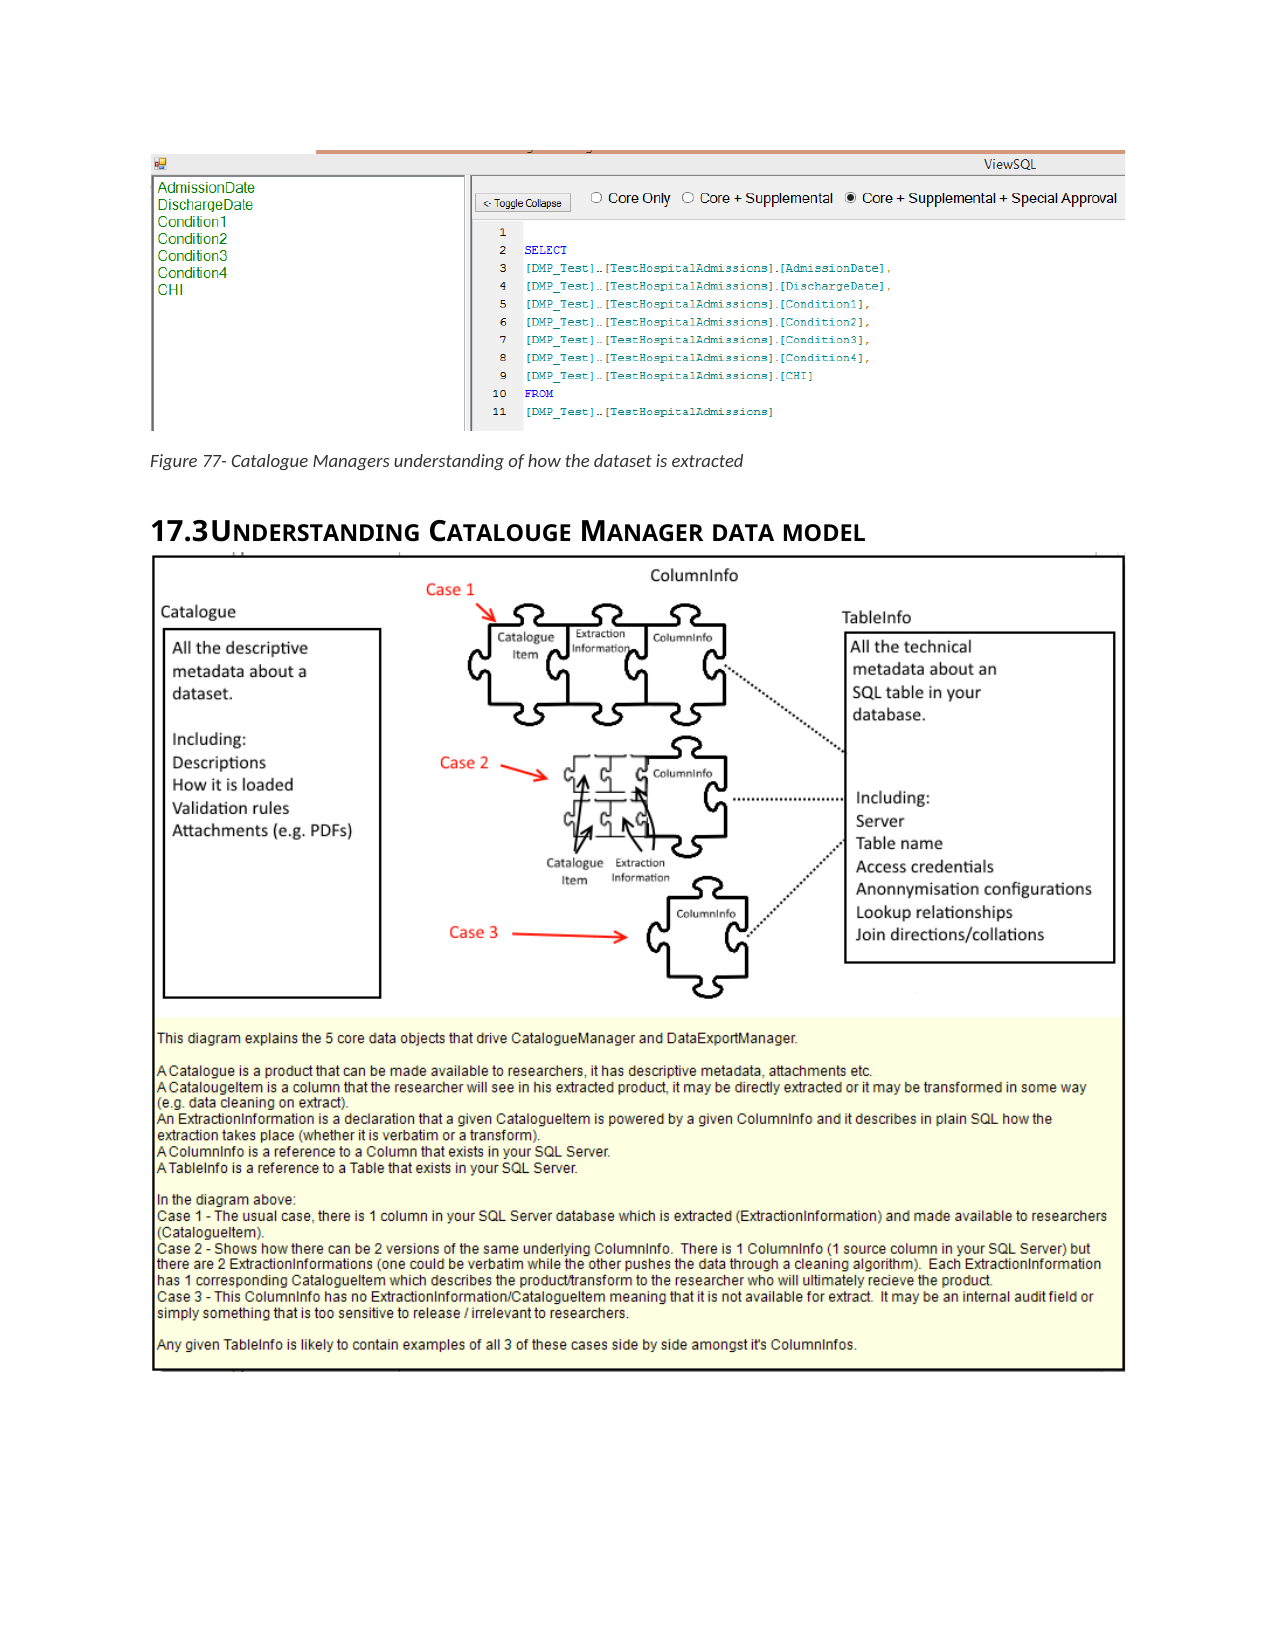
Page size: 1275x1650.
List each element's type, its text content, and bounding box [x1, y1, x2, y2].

picture [150, 150, 1125, 431]
picture [150, 552, 1125, 1372]
text Figure 77- Catalogue Managers understanding of how the dataset is extracted [150, 449, 1125, 472]
subtitle Understanding Catalouge Manager data model [150, 510, 1125, 549]
